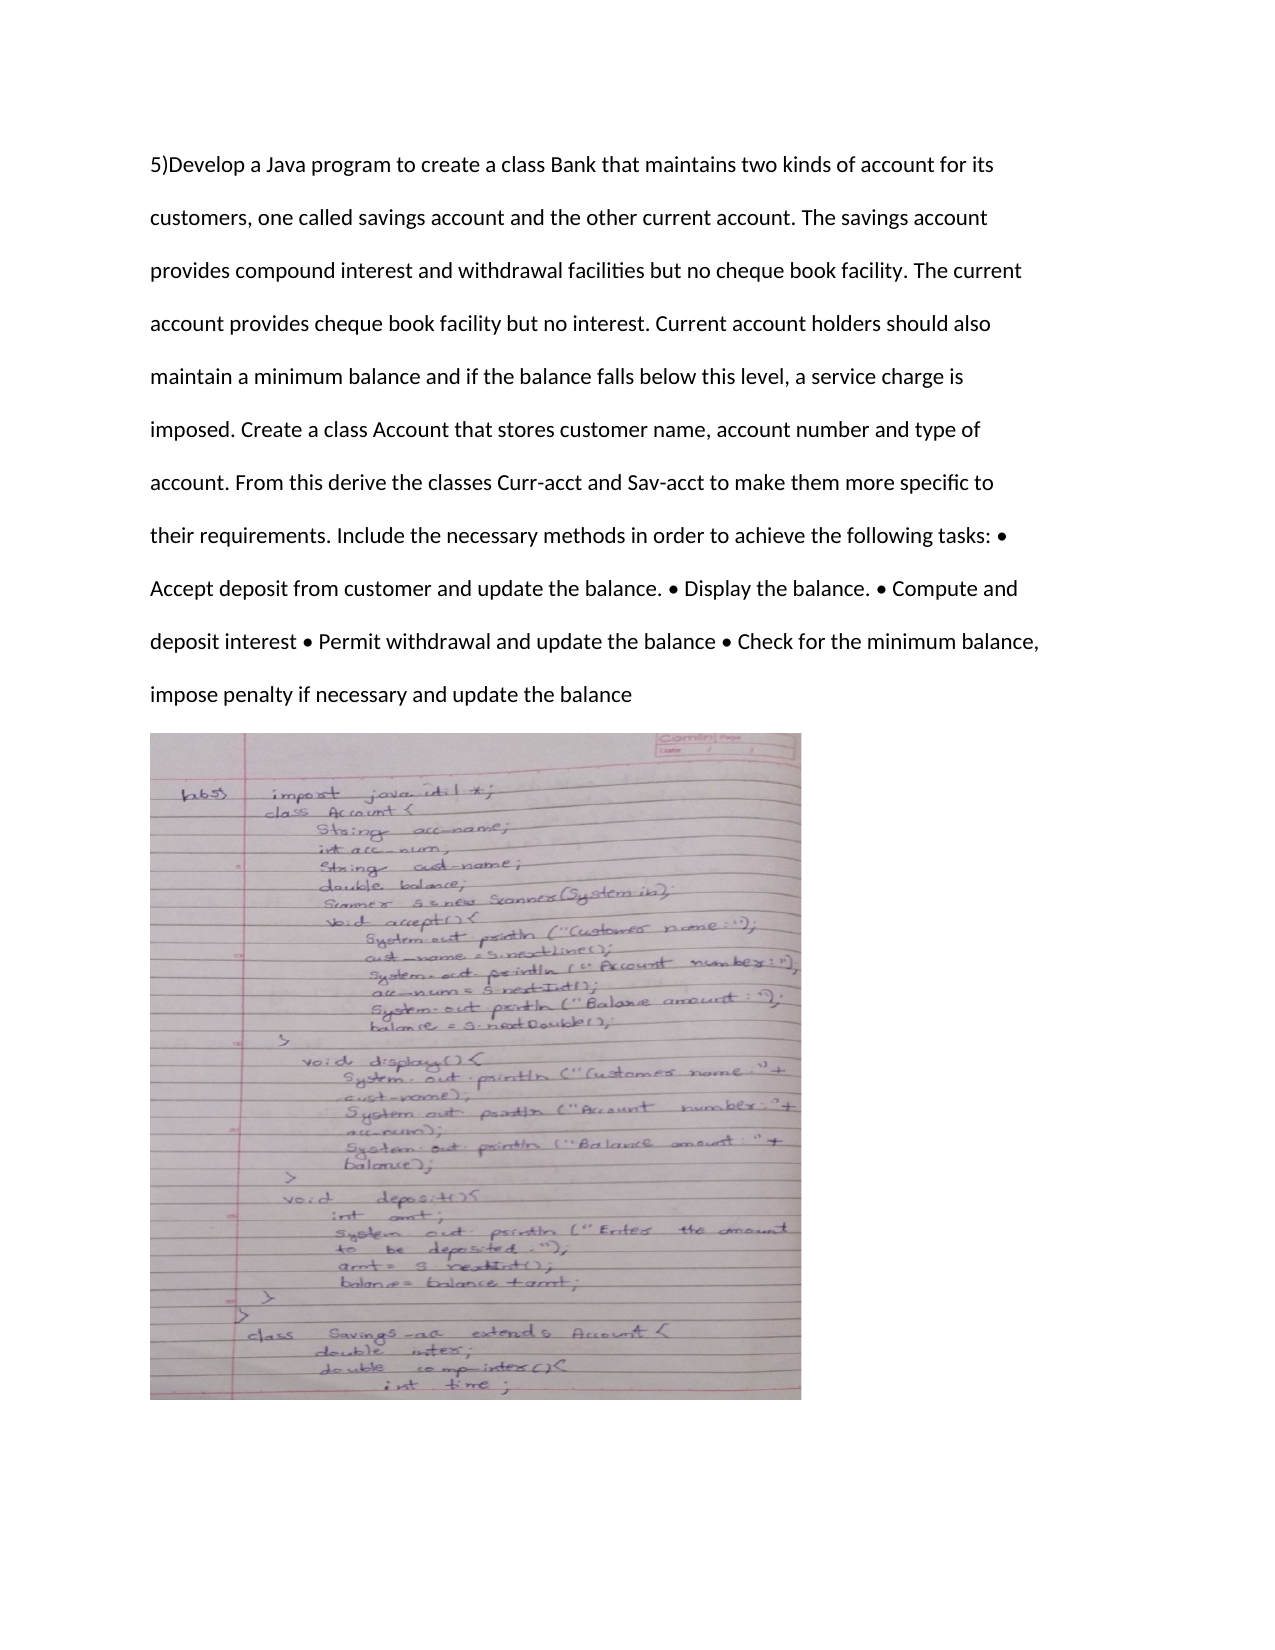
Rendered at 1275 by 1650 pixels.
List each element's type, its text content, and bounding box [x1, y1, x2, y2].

text 5)Develop a Java program to create a class Bank that maintains two kinds of account for its [150, 150, 1125, 178]
text account. From this derive the classes Curr-acct and Sav-acct to make them more specific to [150, 468, 1125, 496]
text maintain a minimum balance and if the balance falls below this level, a service charge is [150, 362, 1125, 390]
text imposed. Create a class Account that stores customer name, account number and type of [150, 415, 1125, 443]
text provides compound interest and withdrawal facilities but no cheque book facility. The current [150, 256, 1125, 284]
text customers, one called savings account and the other current account. The savings account [150, 203, 1125, 231]
text impose penalty if necessary and update the balance [150, 680, 1125, 708]
text account provides cheque book facility but no interest. Current account holders should also [150, 309, 1125, 337]
text their requirements. Include the necessary methods in order to achieve the following tasks: • [150, 521, 1125, 549]
picture [150, 733, 802, 1400]
text Accept deposit from customer and update the balance. • Display the balance. • Compute and [150, 574, 1125, 602]
text deposit interest • Permit withdrawal and update the balance • Check for the minimum balance, [150, 627, 1125, 655]
